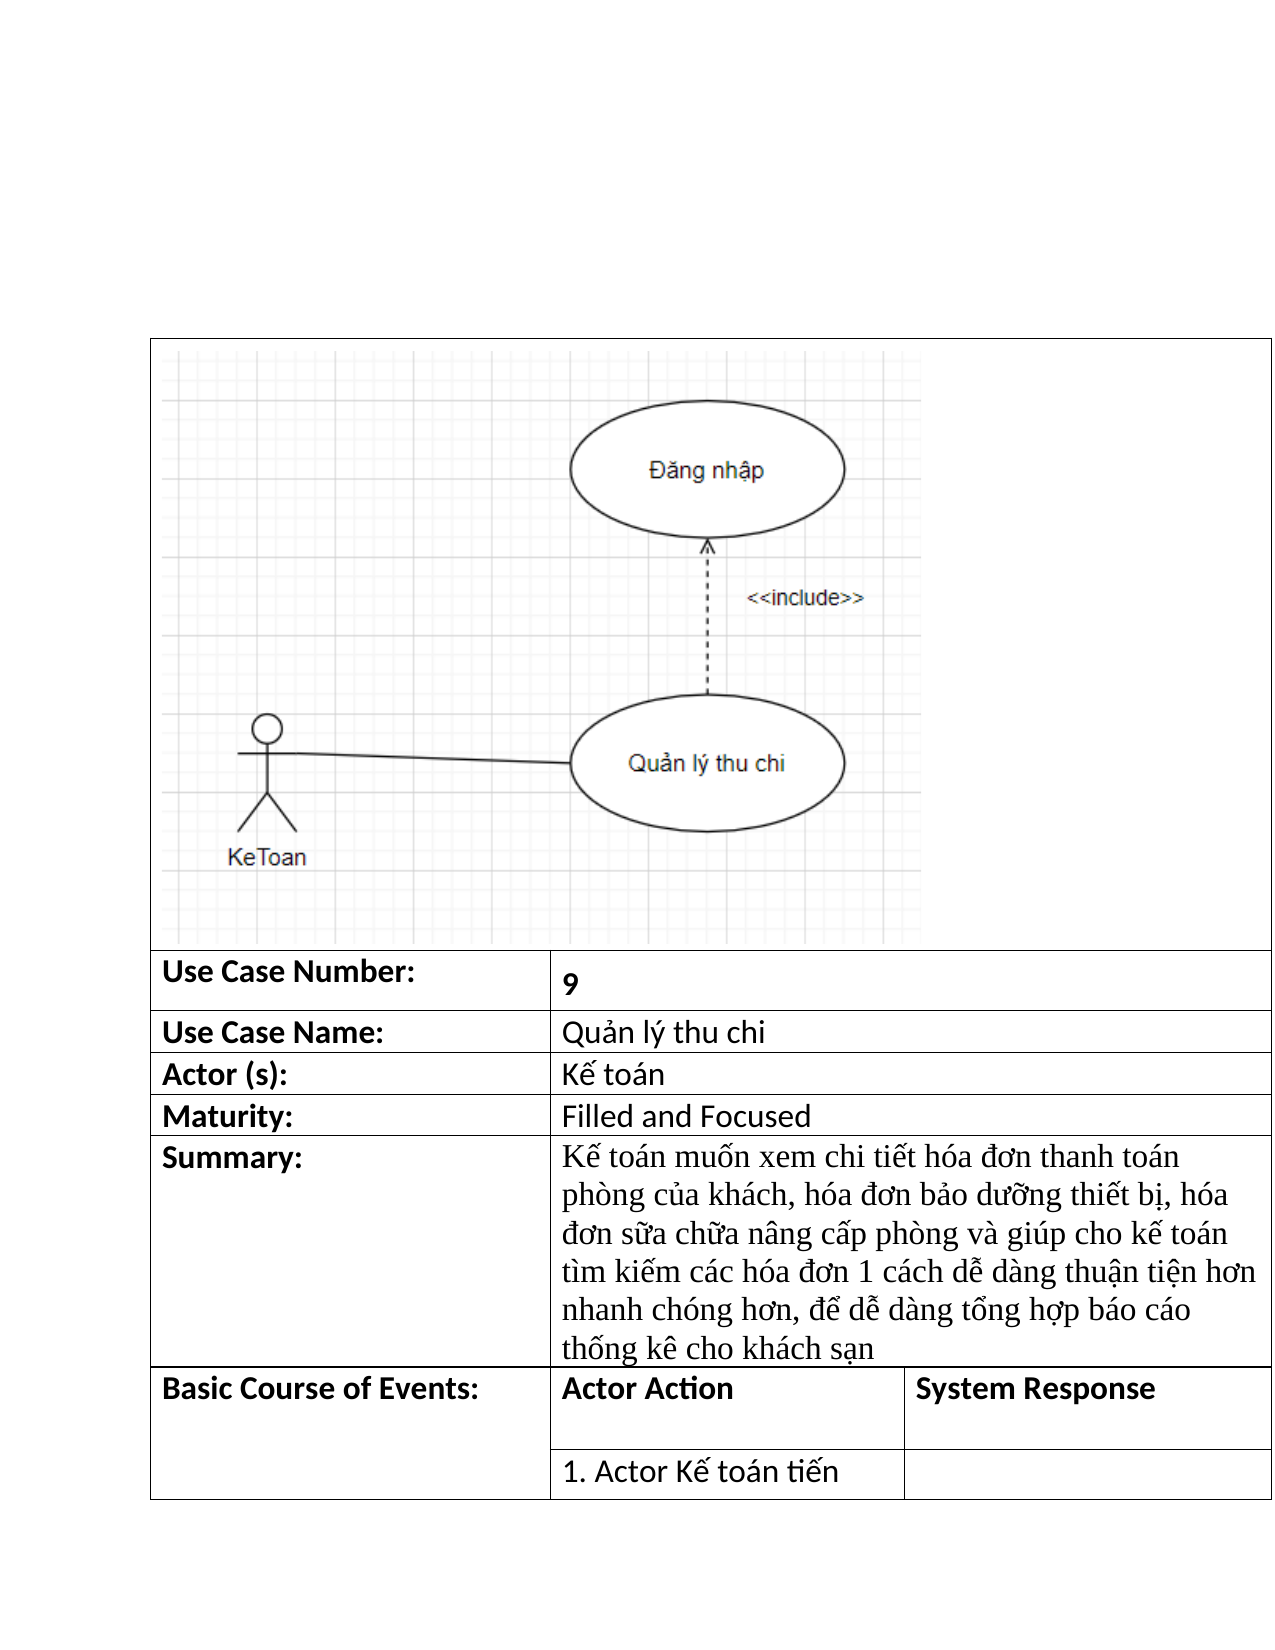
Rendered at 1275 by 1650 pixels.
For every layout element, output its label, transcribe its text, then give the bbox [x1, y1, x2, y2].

picture [161, 351, 922, 944]
table_cell Basic Course of Events: [151, 1368, 550, 1499]
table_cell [551, 1450, 904, 1499]
table_cell Summary: [151, 1136, 550, 1366]
table_cell Actor (s): [151, 1053, 550, 1093]
table_cell 9 [551, 951, 1271, 1010]
table_header [151, 339, 1271, 949]
table_cell System Response [905, 1368, 1271, 1449]
table_cell Kế toán [551, 1053, 1271, 1093]
table_cell Use Case Name: [151, 1011, 550, 1052]
table_cell [905, 1450, 1271, 1499]
table_cell Filled and Focused [551, 1095, 1271, 1135]
table_cell Use Case Number: [151, 951, 550, 1010]
table_cell Quản lý thu chi [551, 1011, 1271, 1052]
table_cell Kế toán muốn xem chi tiết hóa đơn thanh toán phòng của khách, hóa đơn bảo dưỡng thiết bị, hóa đơn sữa chữa nâng cấp phòng và giúp cho kế toán tìm kiếm các hóa đơn 1 cách dễ dàng thuận tiện hơn nhanh chóng hơn, để dễ dàng tổng hợp báo cáo thống kê cho khách sạn [551, 1136, 1271, 1366]
table_cell Maturity: [151, 1095, 550, 1135]
table_cell Actor Action [551, 1368, 904, 1449]
